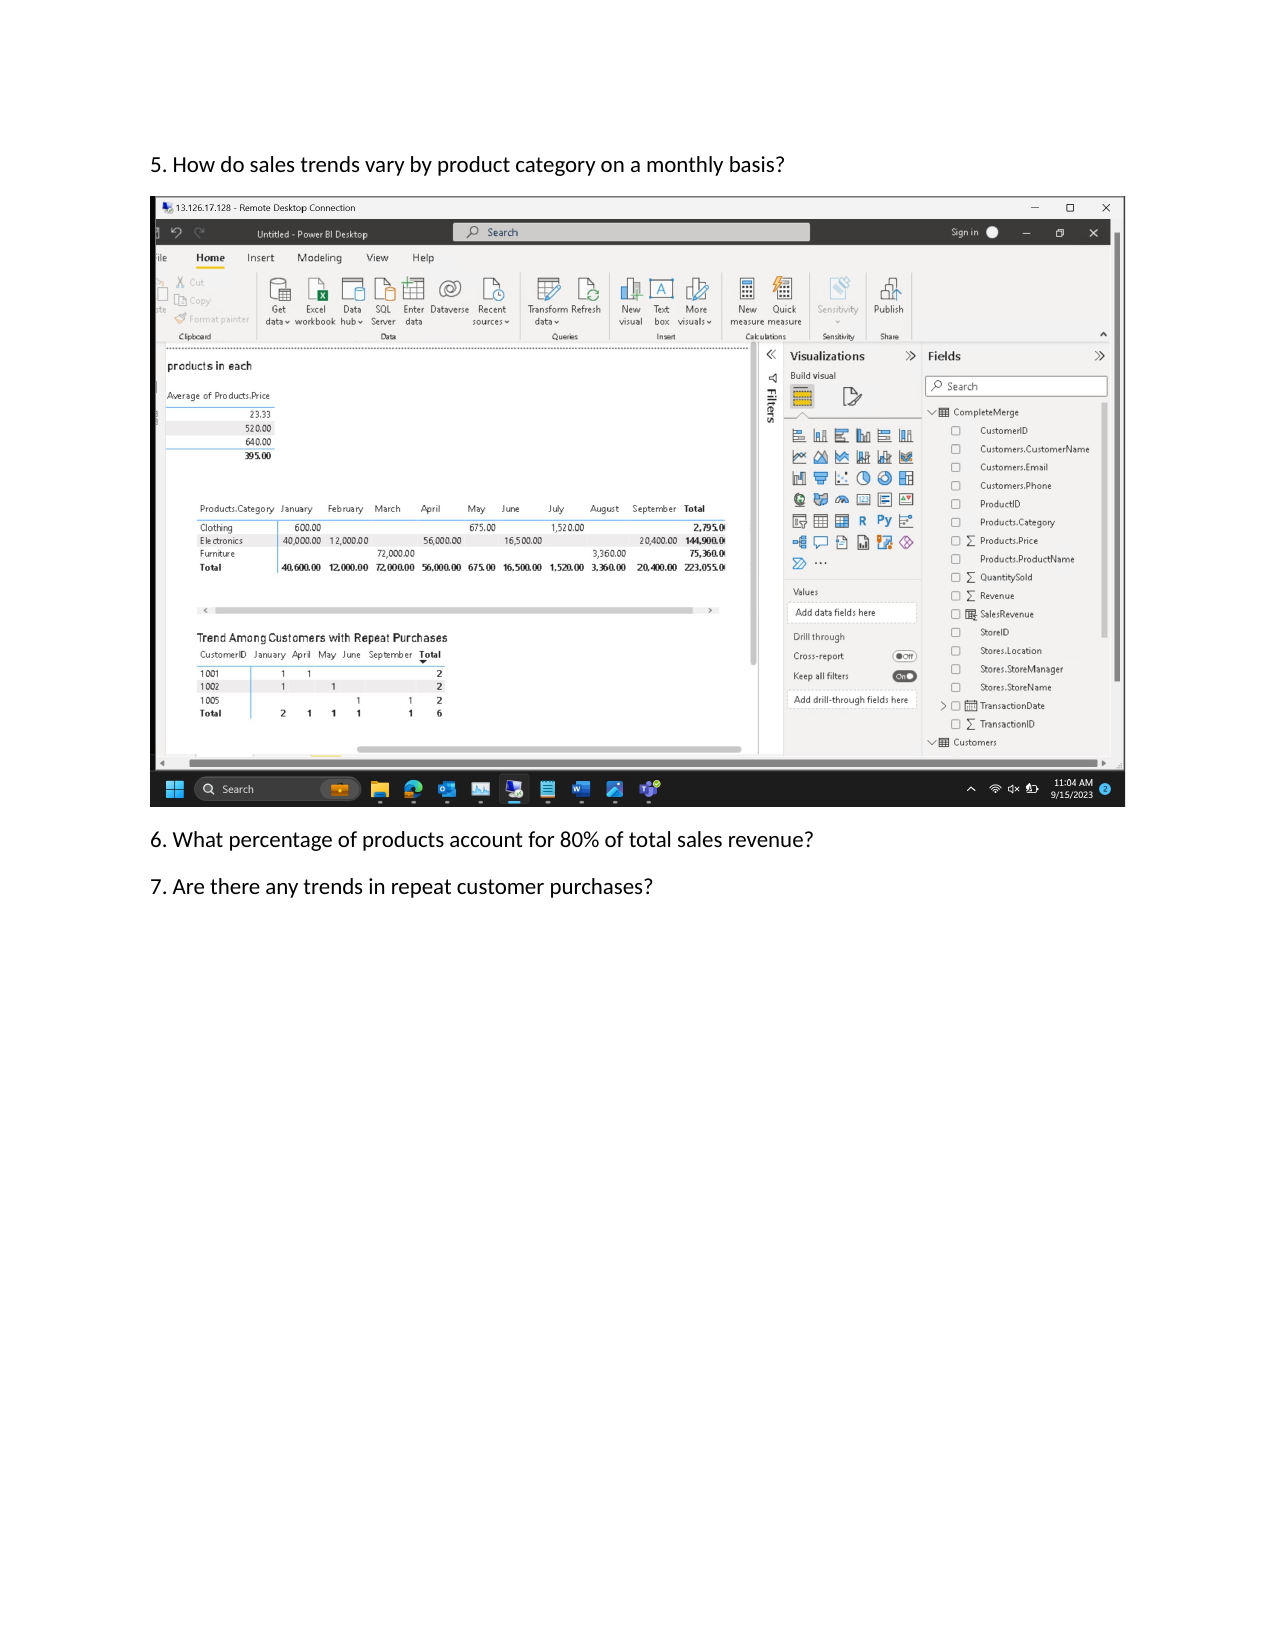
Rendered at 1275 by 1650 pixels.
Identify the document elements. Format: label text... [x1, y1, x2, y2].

text 5. How do sales trends vary by product category on a monthly basis? [150, 150, 1125, 178]
text 7. Are there any trends in repeat customer purchases? [150, 872, 1125, 900]
picture [150, 196, 1125, 807]
text 6. What percentage of products account for 80% of total sales revenue? [150, 825, 1125, 853]
